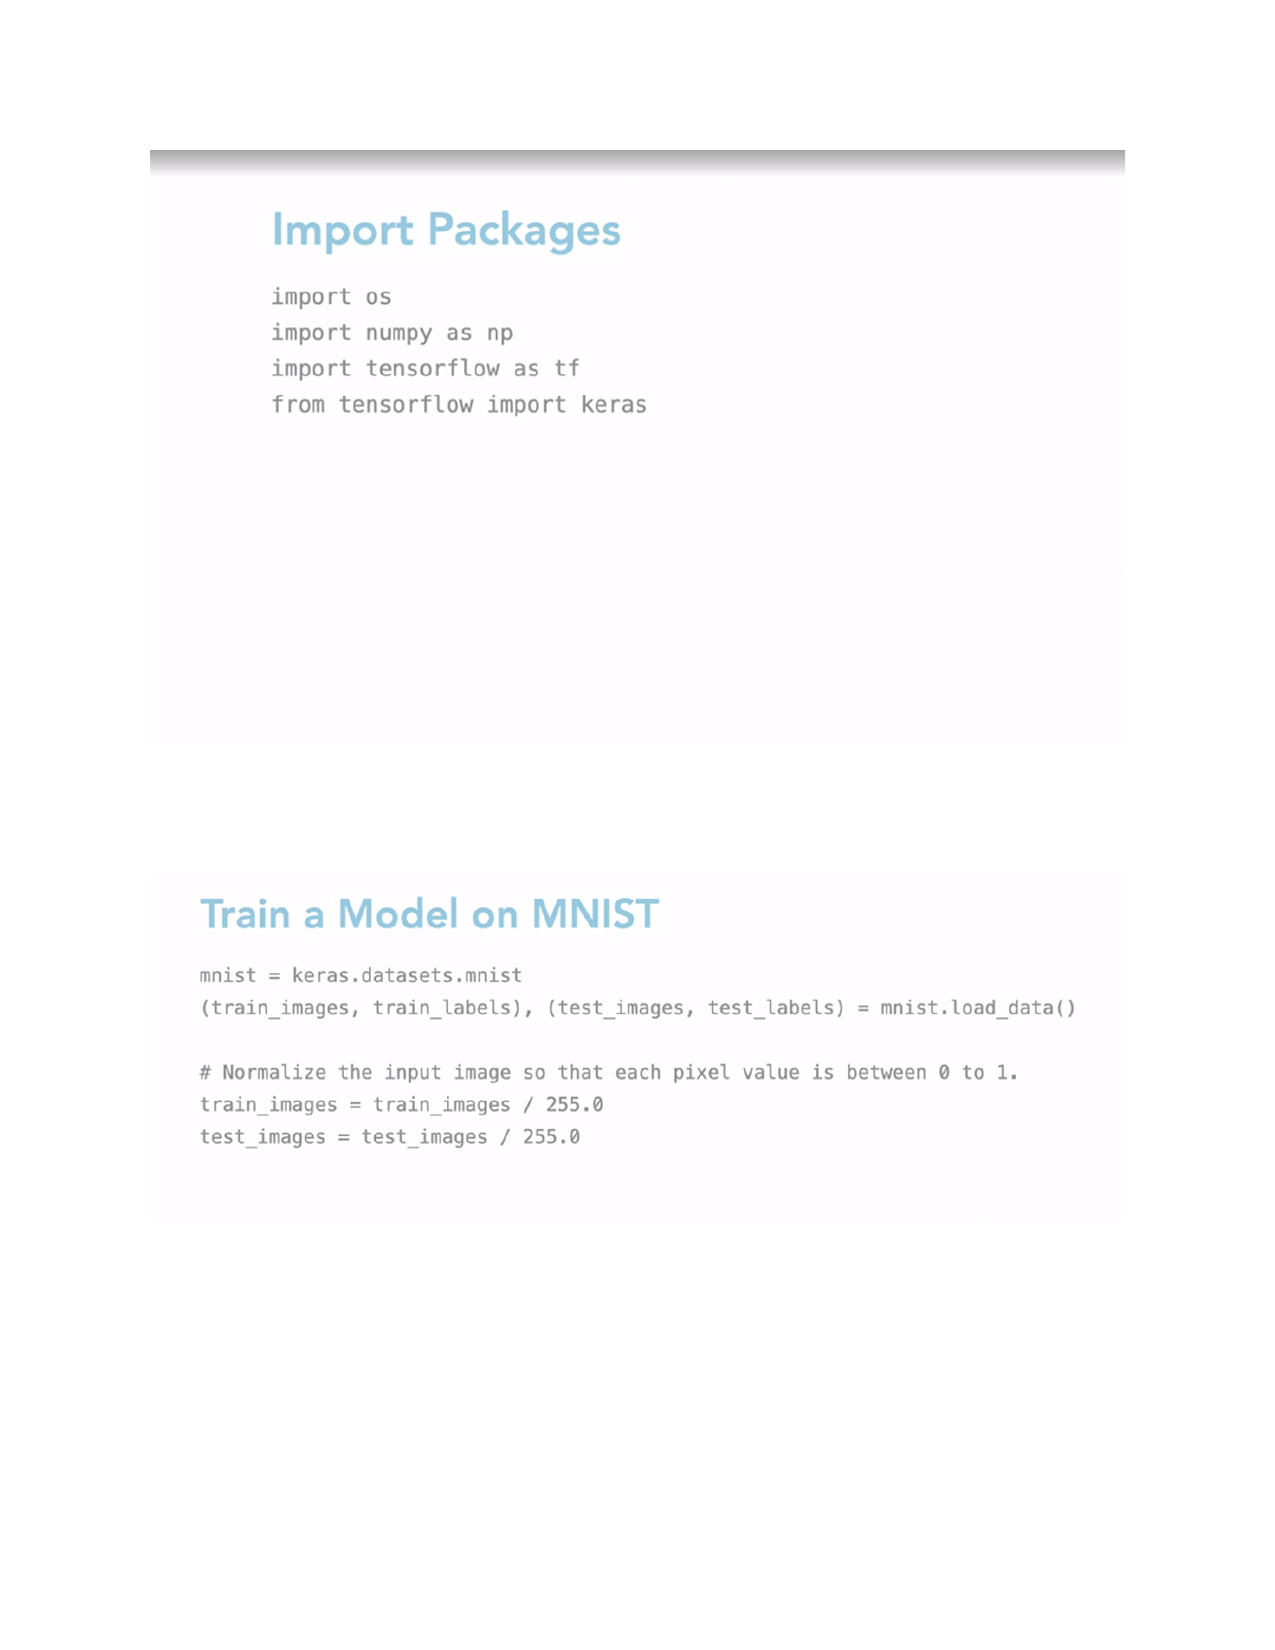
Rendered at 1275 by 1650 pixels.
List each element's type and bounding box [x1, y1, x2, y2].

picture [150, 150, 1125, 744]
picture [150, 873, 1125, 1222]
